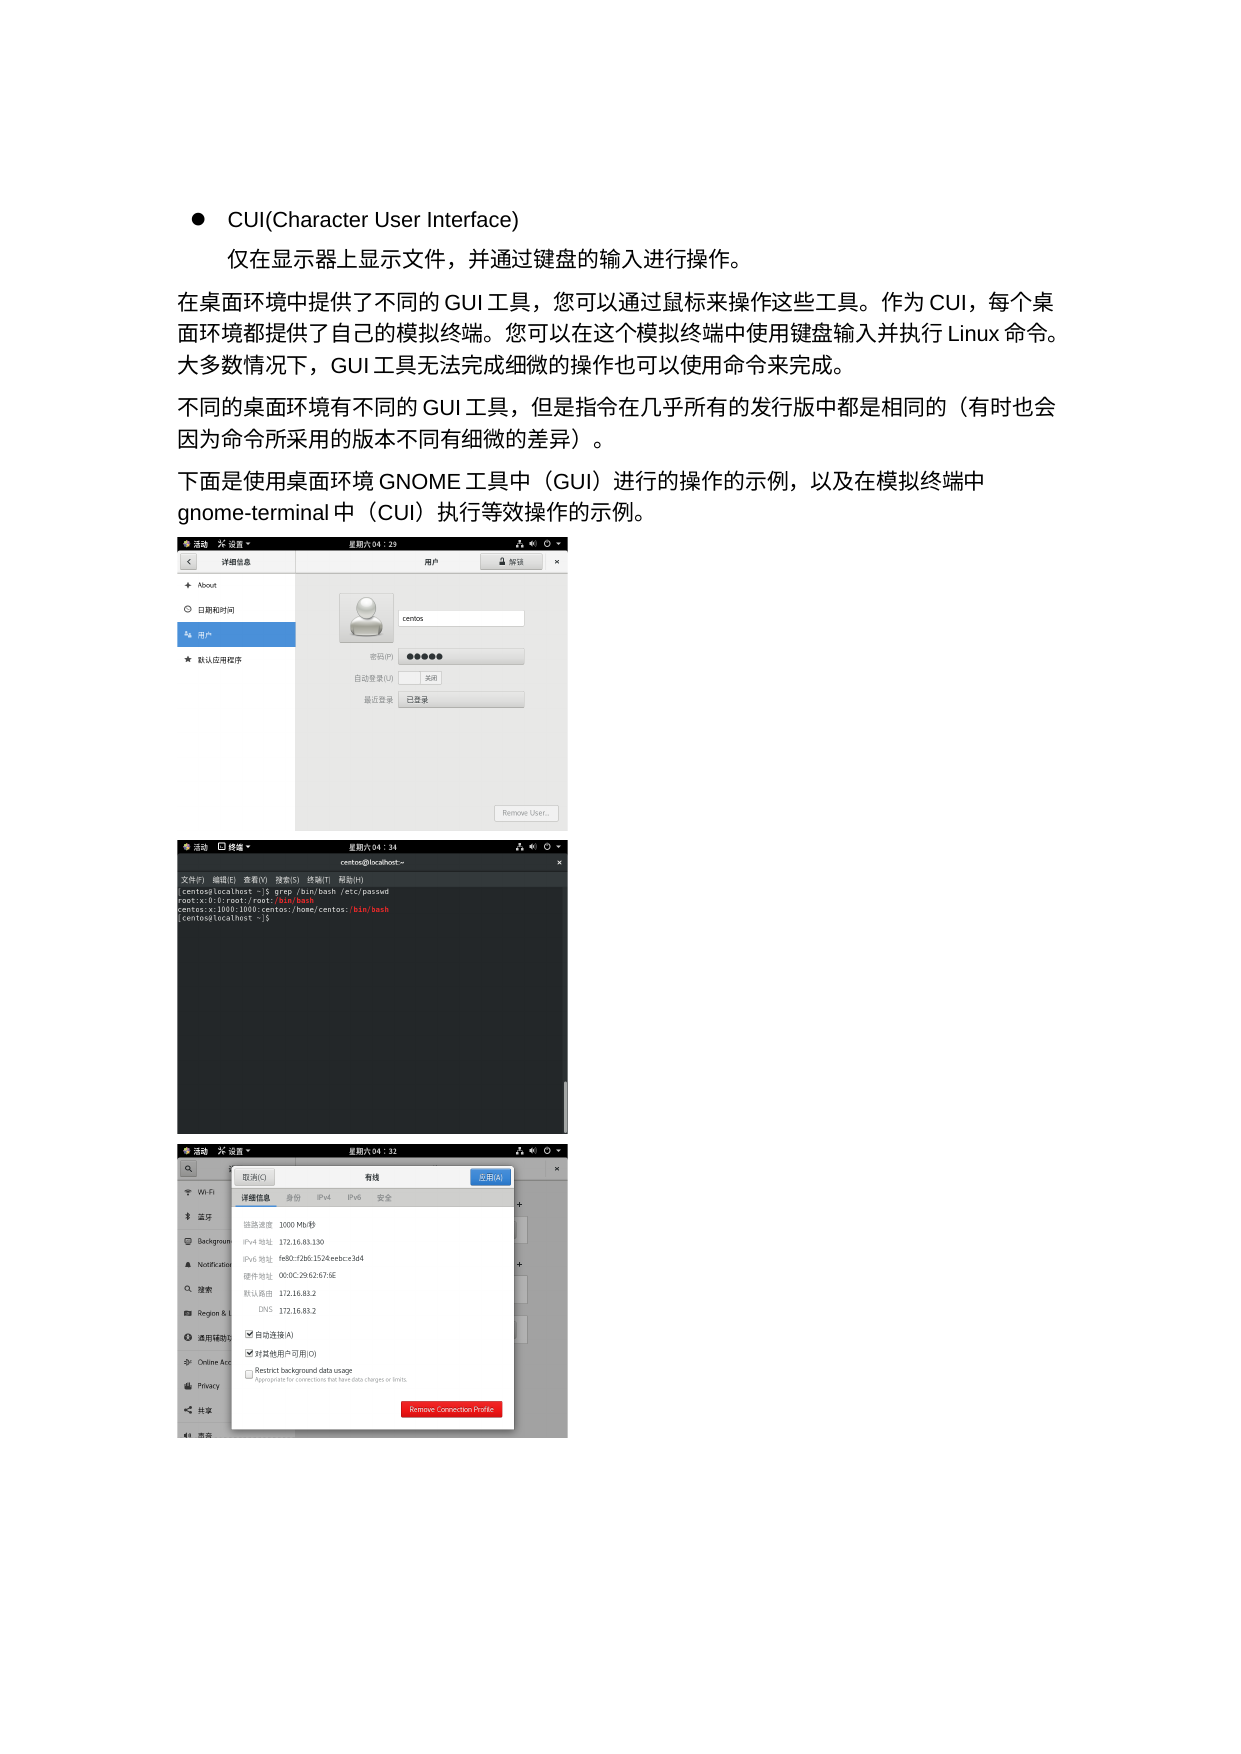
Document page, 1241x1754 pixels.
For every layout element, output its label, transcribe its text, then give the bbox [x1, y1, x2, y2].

picture [177, 1144, 568, 1438]
text 不同的桌面环境有不同的GUI工具，但是指令在几乎所有的发行版中都是相同的（有时也会因为命令所采用的版本不同有细微的差异）。 [177, 390, 1063, 453]
picture [177, 537, 568, 831]
text 在桌面环境中提供了不同的GUI工具，您可以通过鼠标来操作这些工具。作为CUI，每个桌面环境都提供了自己的模拟终端。您可以在这个模拟终端中使用键盘输入并执行Linux命令。大多数情况下，GUI工具无法完成细微的操作也可以使用命令来完成。 [177, 284, 1063, 379]
list CUI(Character User Interface) [190, 207, 1063, 232]
text 下面是使用桌面环境GNOME工具中（GUI）进行的操作的示例，以及在模拟终端中gnome-terminal中（CUI）执行等效操作的示例。 [177, 464, 1063, 527]
text 仅在显示器上显示文件，并通过键盘的输入进行操作。 [227, 242, 1063, 274]
picture [177, 840, 568, 1134]
